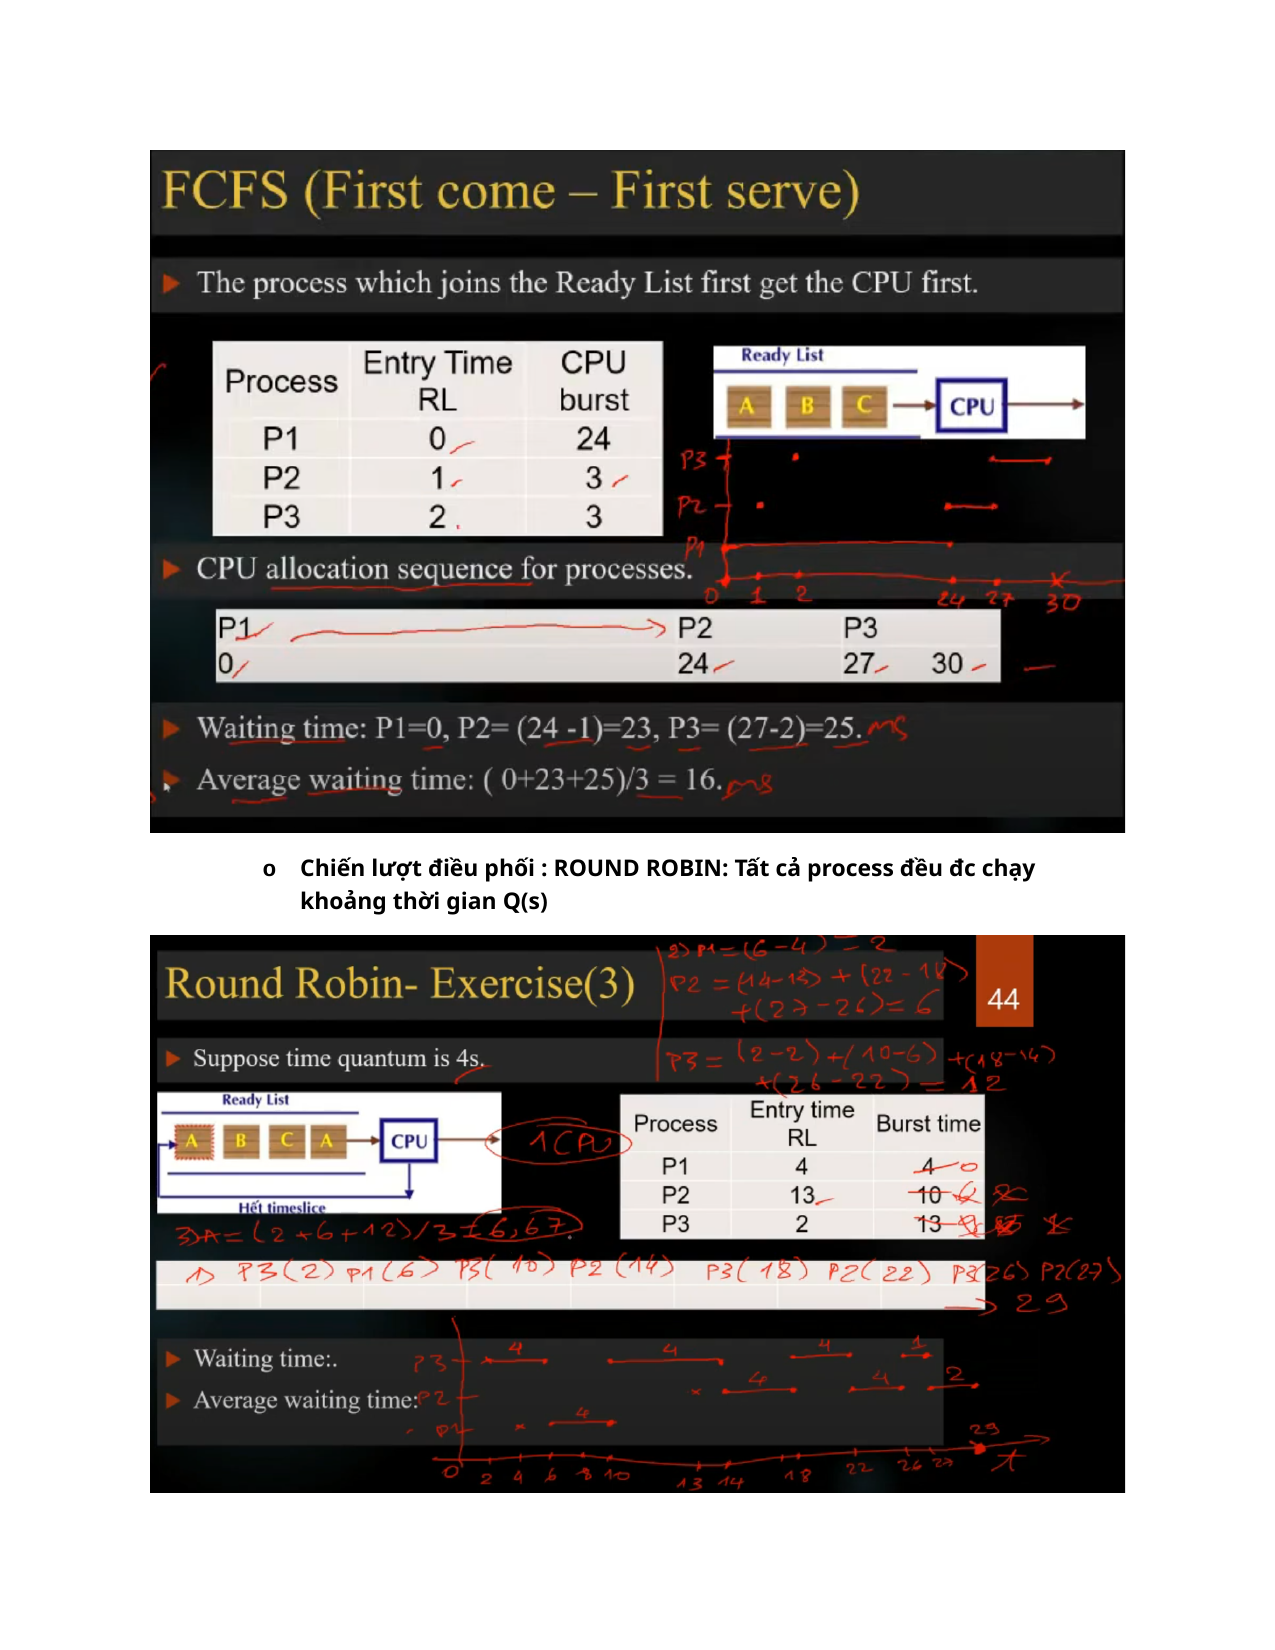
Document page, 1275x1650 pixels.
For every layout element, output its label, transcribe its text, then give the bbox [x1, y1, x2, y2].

list Chiến lượt điều phối : ROUND ROBIN: Tất cả process đều đc chạy khoảng thời gian Q(s) [262, 851, 1125, 917]
picture [150, 935, 1125, 1493]
picture [150, 150, 1125, 833]
